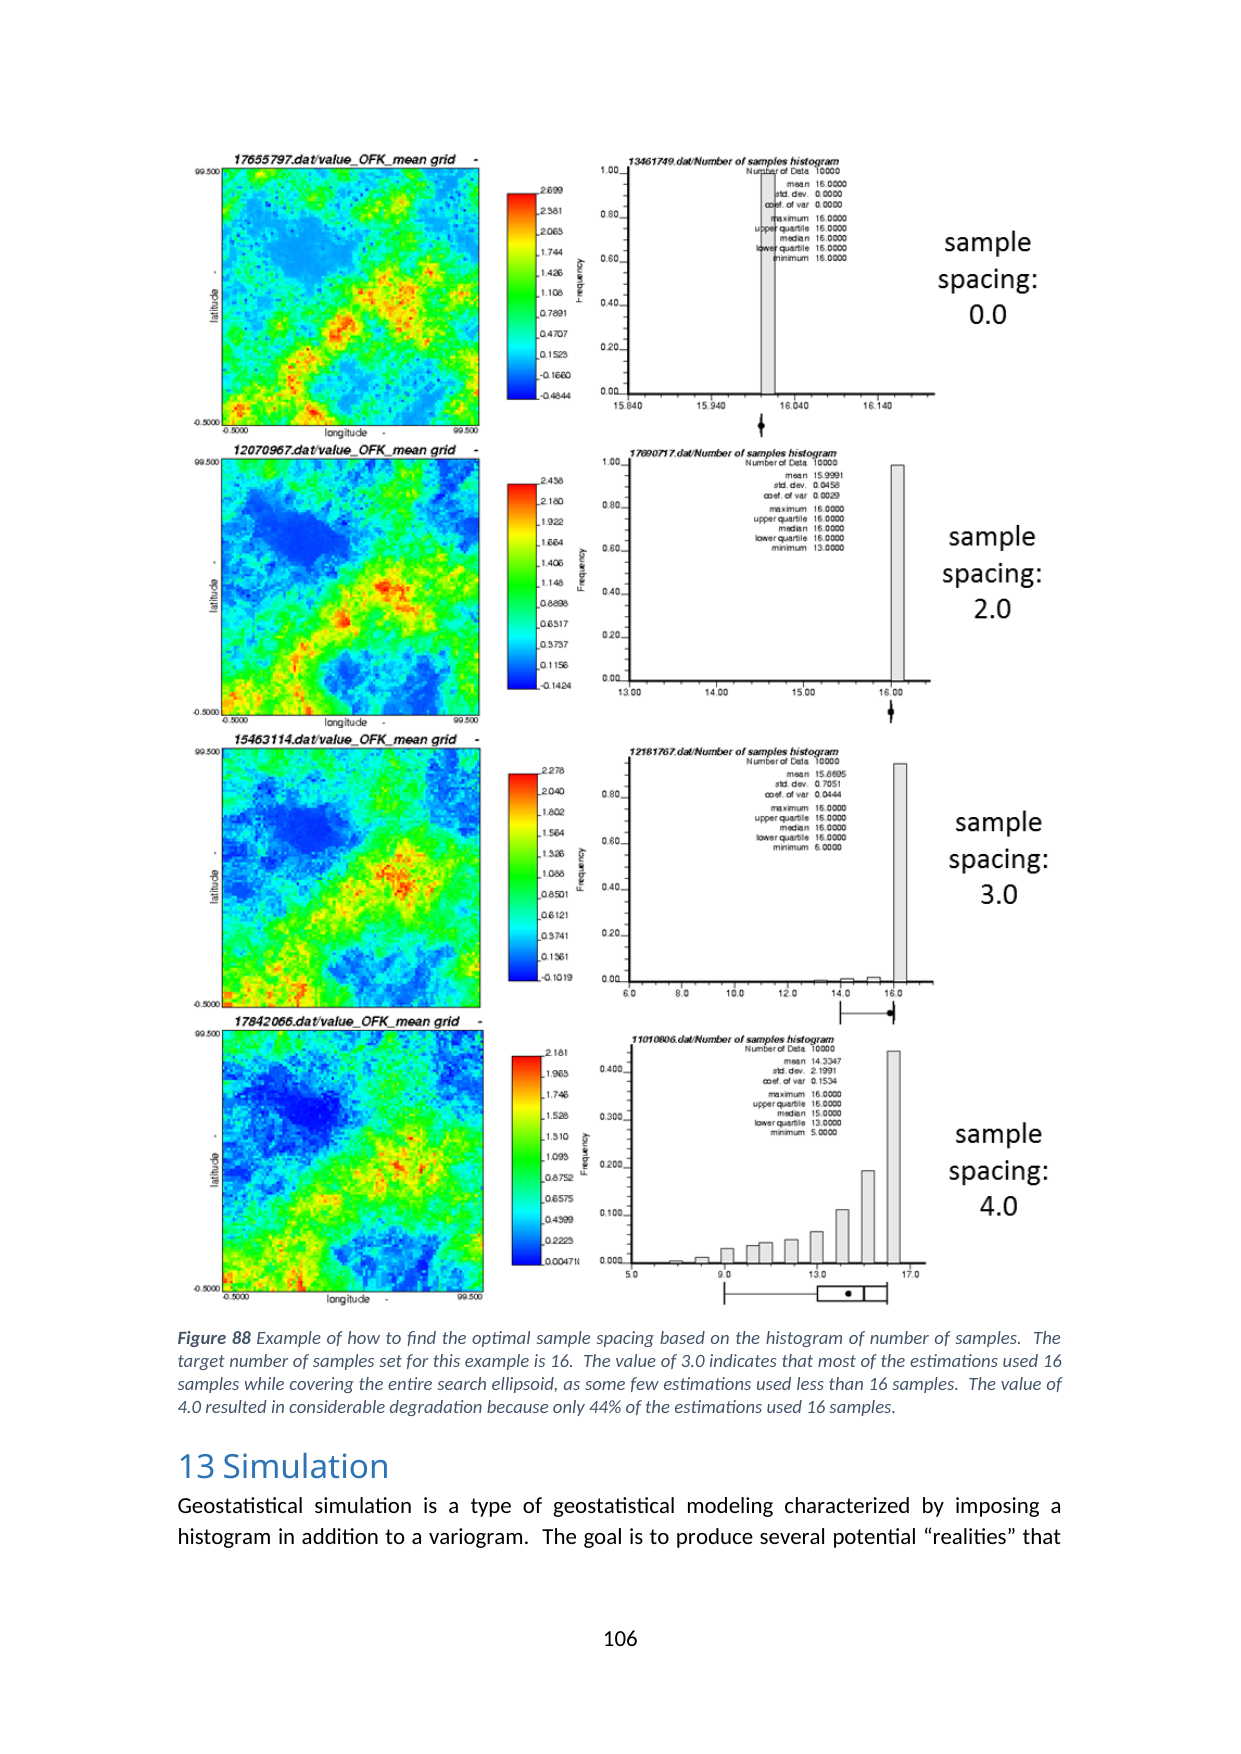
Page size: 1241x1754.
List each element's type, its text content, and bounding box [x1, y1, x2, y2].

subtitle Simulation [177, 1443, 1063, 1488]
picture [184, 147, 1056, 1308]
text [177, 1492, 1063, 1550]
text Figure 88 Example of how to find the optimal sample spacing based on the histogram of number of samples. The target number of samples set for this example is 16. The value of 3.0 indicates that most of the estimations used 16 samples while covering the entire search ellipsoid, as some few estimations used less than 16 samples. The value of 4.0 resulted in considerable degradation because only 44% of the estimations used 16 samples. [177, 1326, 1063, 1418]
